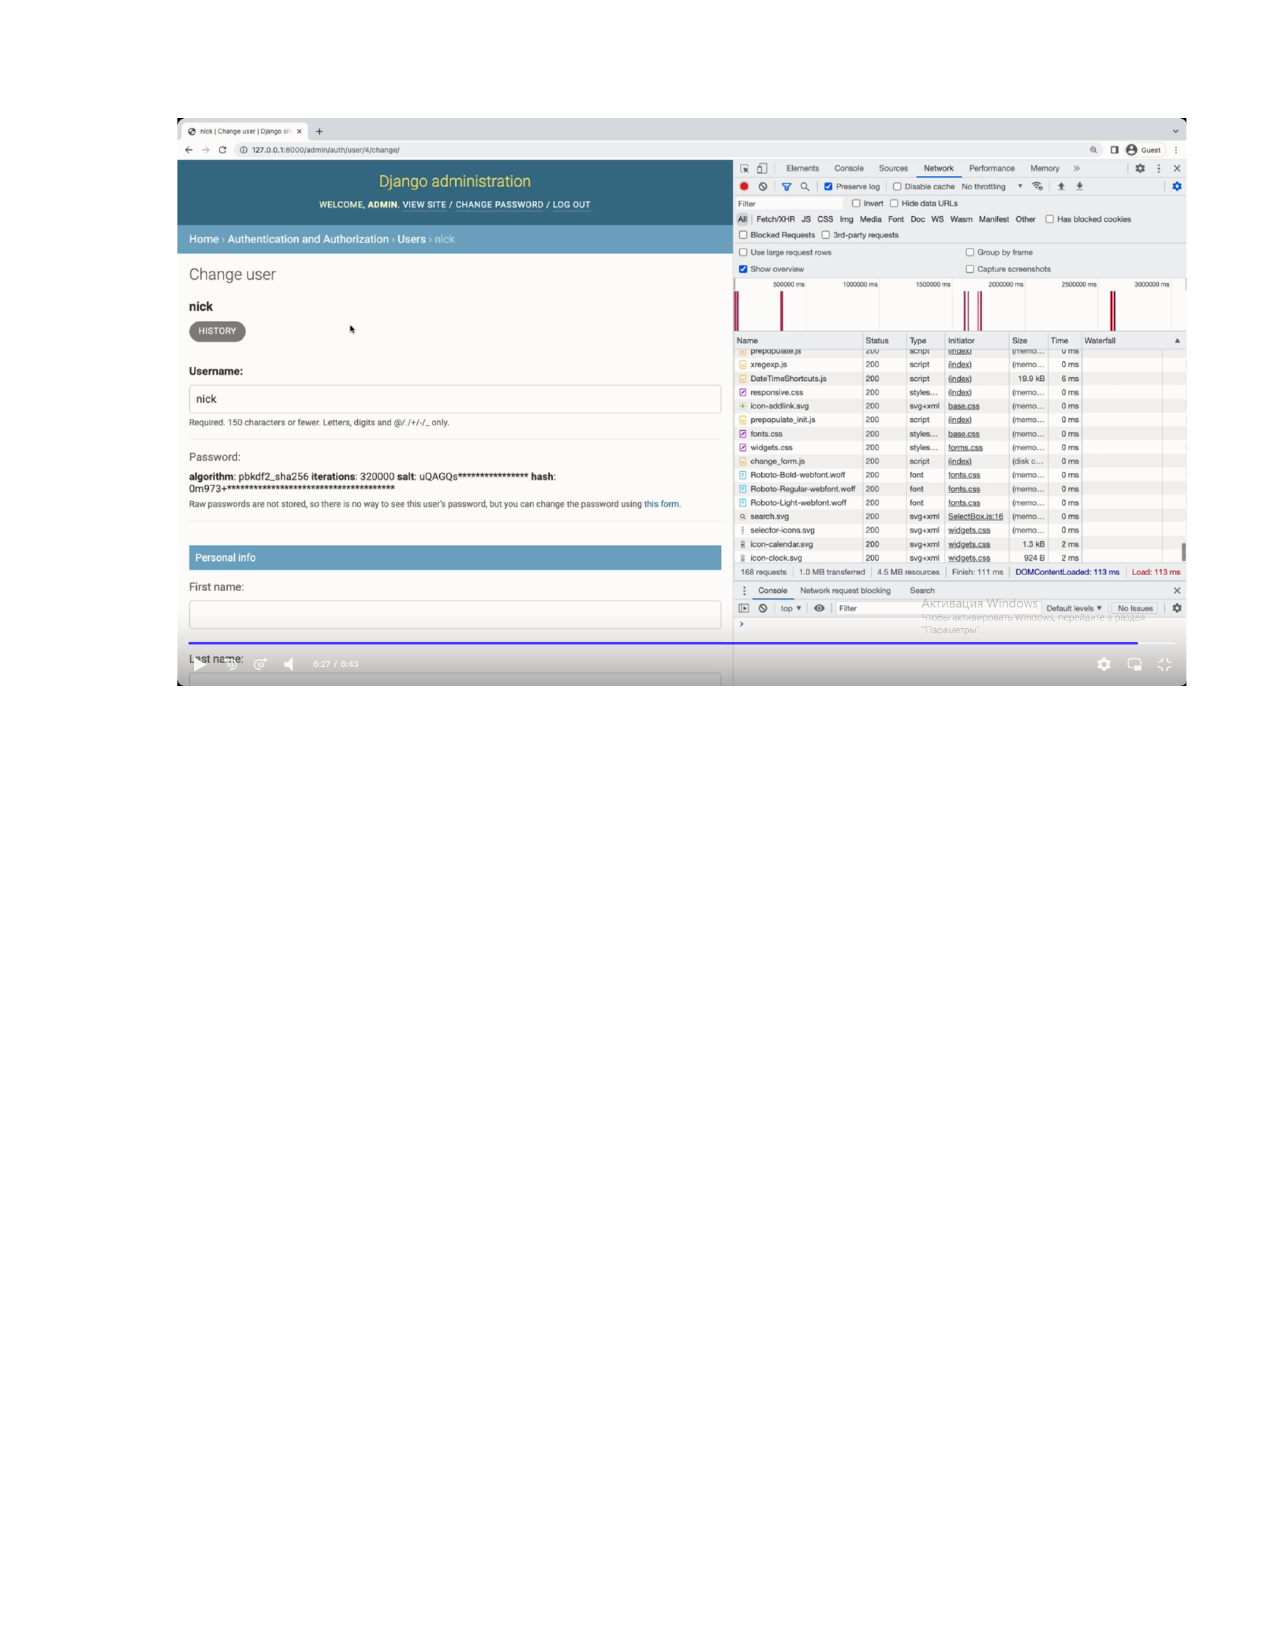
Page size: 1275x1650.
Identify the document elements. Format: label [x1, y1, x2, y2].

picture [177, 118, 1187, 686]
